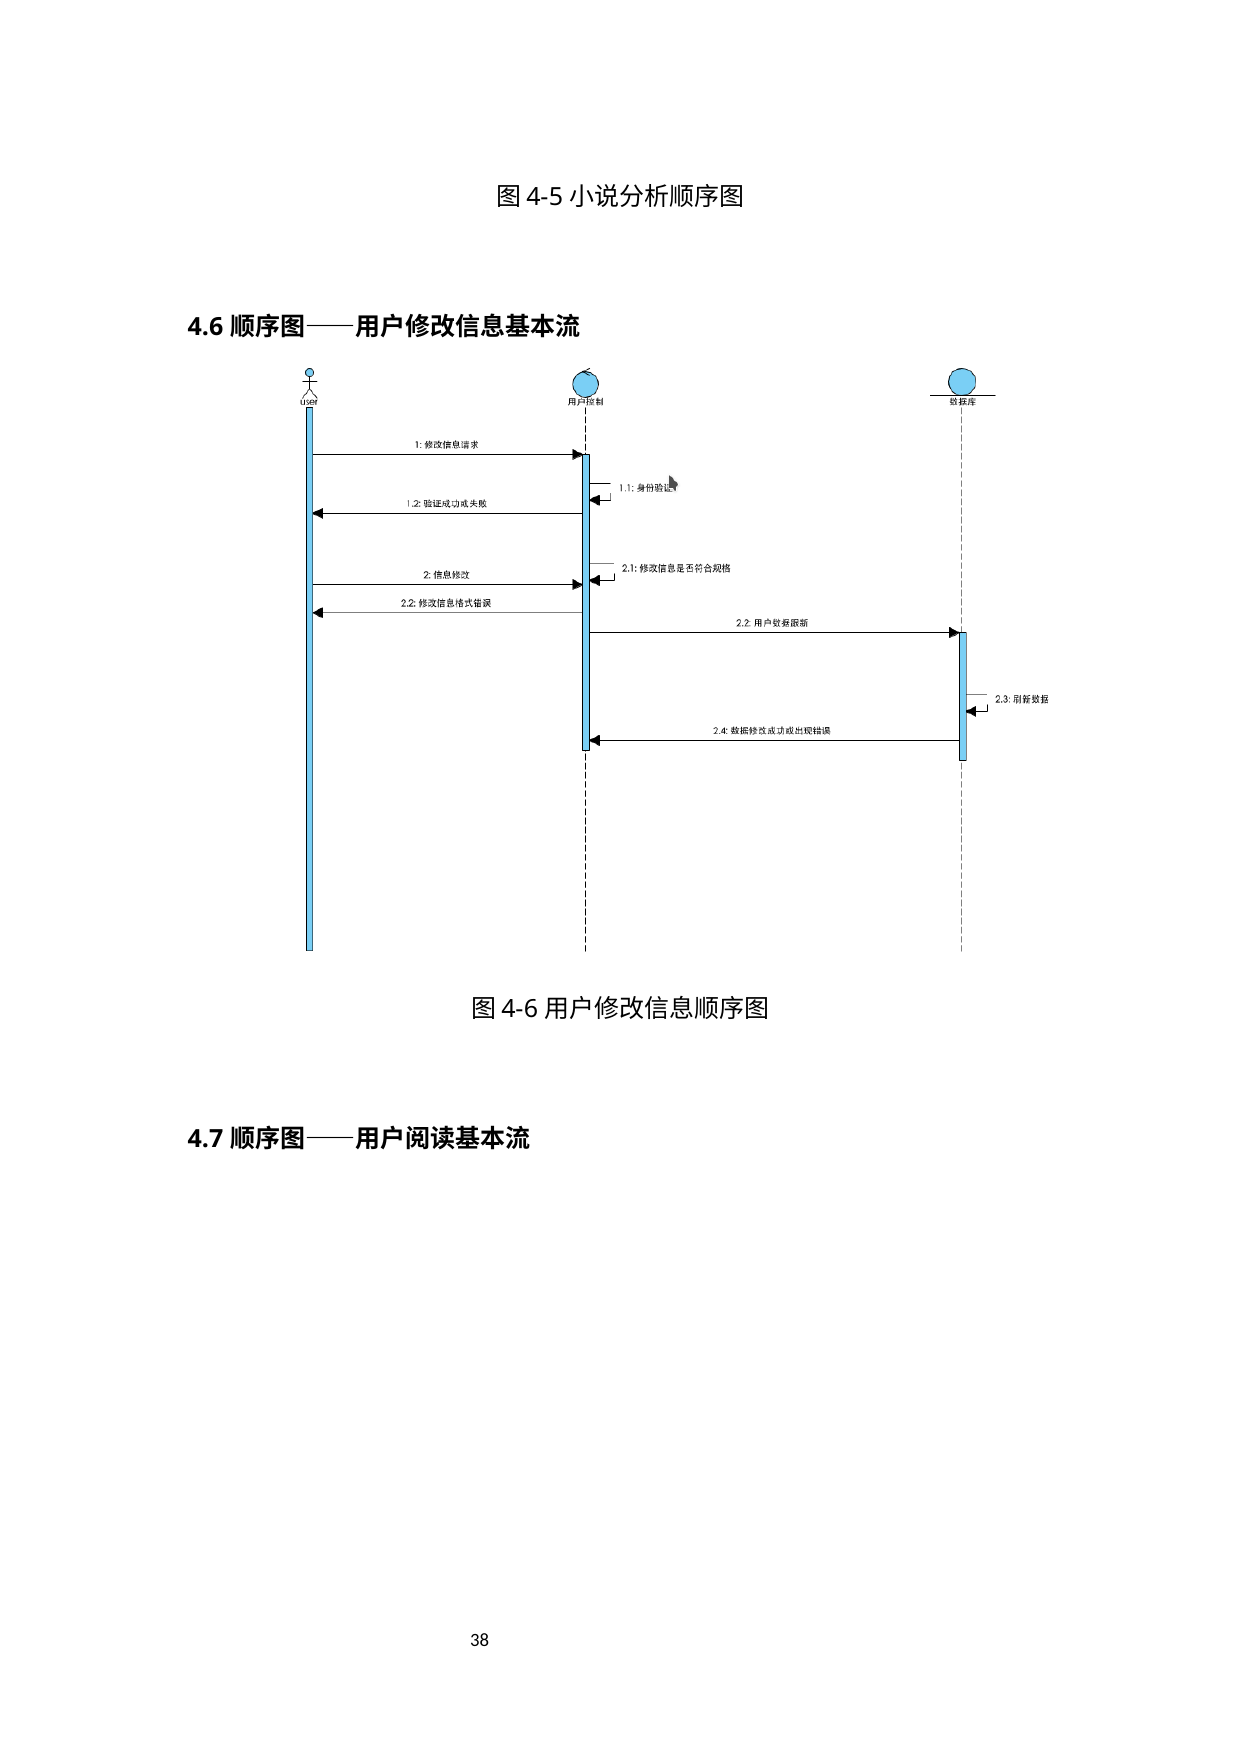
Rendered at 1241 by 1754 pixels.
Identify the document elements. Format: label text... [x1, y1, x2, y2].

text 图4-5 小说分析顺序图 [187, 162, 1053, 227]
text 4.6 顺序图——用户修改信息基本流 [187, 292, 1053, 357]
text 图4-6 用户修改信息顺序图 [187, 974, 1053, 1039]
picture [231, 357, 1096, 975]
text 4.7 顺序图——用户阅读基本流 [187, 1104, 1053, 1169]
